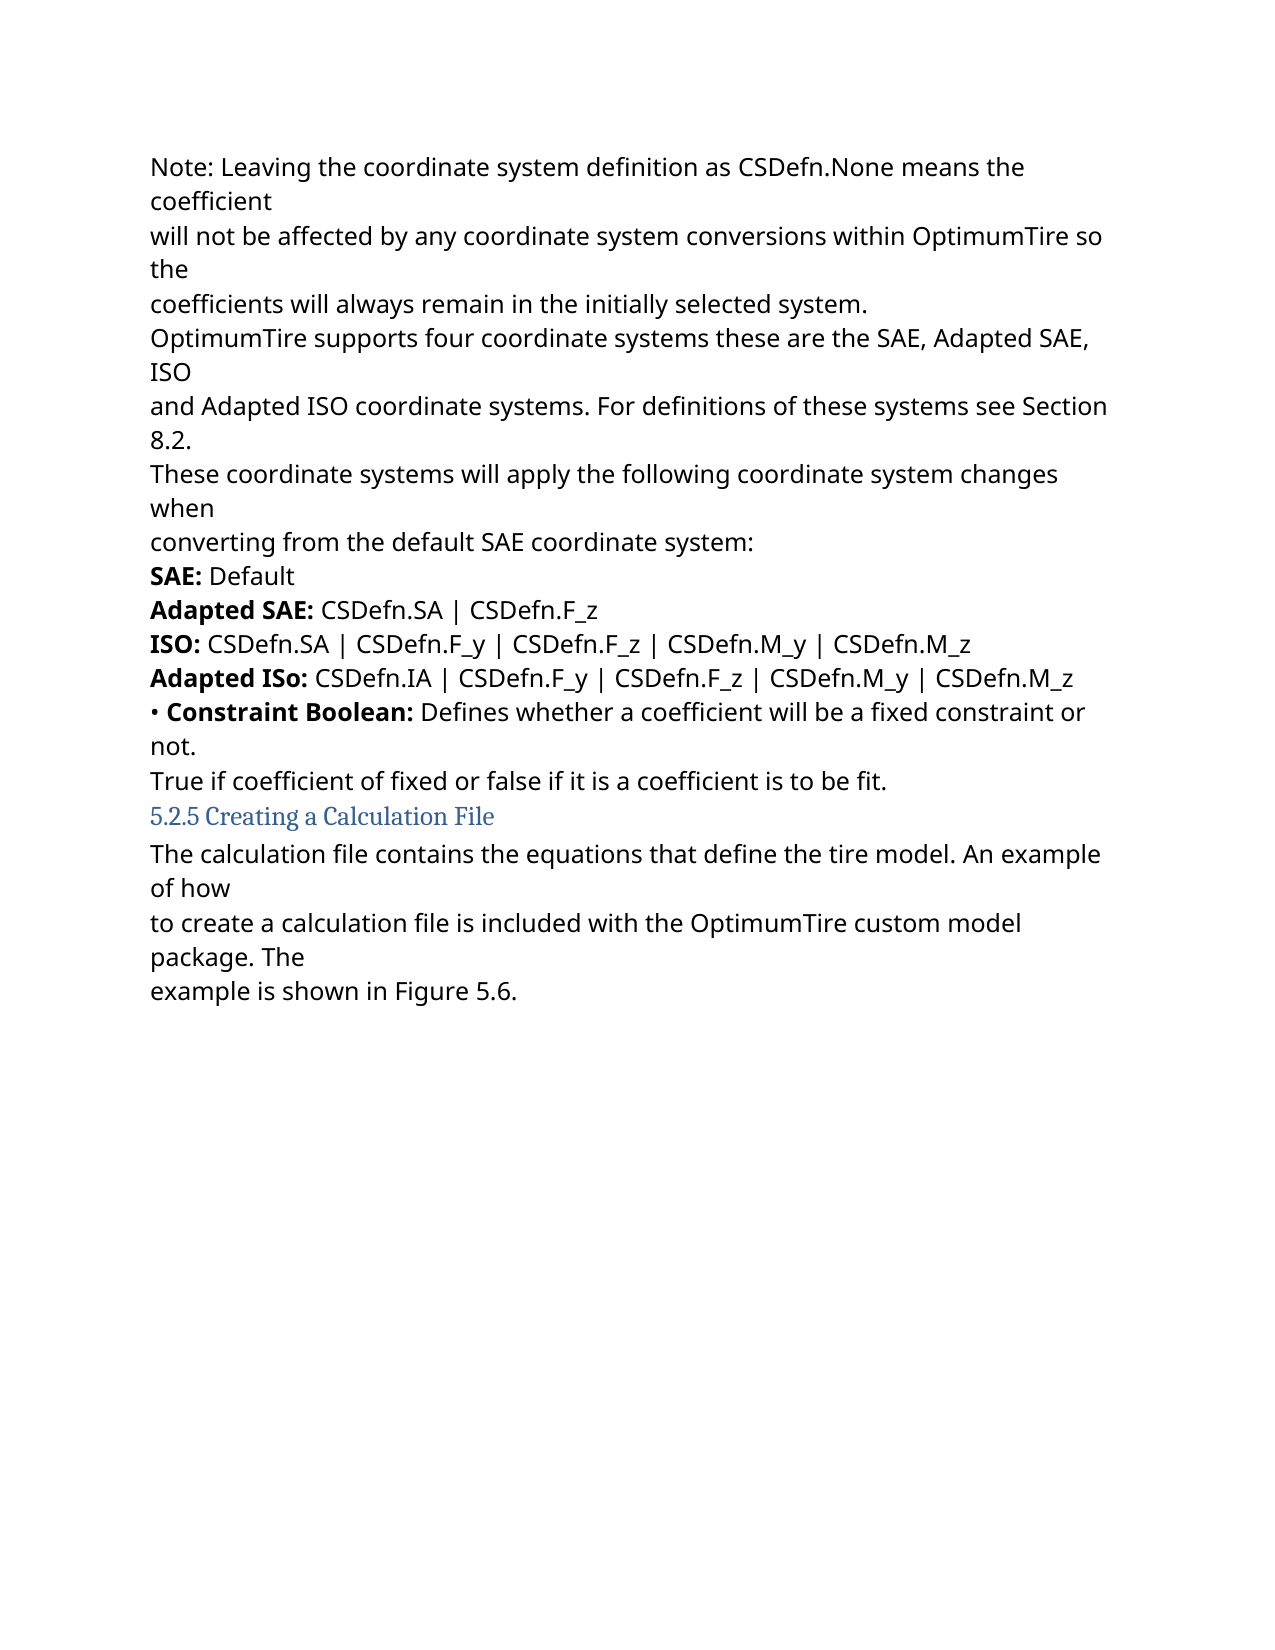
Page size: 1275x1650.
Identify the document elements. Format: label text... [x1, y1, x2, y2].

text True if coefficient of fixed or false if it is a coefficient is to be fit. [150, 763, 1125, 797]
text Adapted SAE: CSDefn.SA | CSDefn.F_z [150, 593, 1125, 627]
text and Adapted ISO coordinate systems. For definitions of these systems see Section 8.2. [150, 388, 1125, 457]
text Note: Leaving the coordinate system definition as CSDefn.None means the coefficient [150, 150, 1125, 218]
text • Constraint Boolean: Defines whether a coefficient will be a fixed constraint or not. [150, 695, 1125, 763]
text example is shown in Figure 5.6. [150, 973, 1125, 1007]
text The calculation file contains the equations that define the tire model. An example of how [150, 837, 1125, 905]
text to create a calculation file is included with the OptimumTire custom model package. The [150, 905, 1125, 973]
text SAE: Default [150, 559, 1125, 593]
text These coordinate systems will apply the following coordinate system changes when [150, 457, 1125, 525]
text will not be affected by any coordinate system conversions within OptimumTire so the [150, 218, 1125, 286]
subtitle 5.2.5 Creating a Calculation File [150, 801, 1125, 832]
text coefficients will always remain in the initially selected system. [150, 286, 1125, 320]
text converting from the default SAE coordinate system: [150, 525, 1125, 559]
text ISO: CSDefn.SA | CSDefn.F_y | CSDefn.F_z | CSDefn.M_y | CSDefn.M_z [150, 627, 1125, 661]
text OptimumTire supports four coordinate systems these are the SAE, Adapted SAE, ISO [150, 320, 1125, 388]
text Adapted ISo: CSDefn.IA | CSDefn.F_y | CSDefn.F_z | CSDefn.M_y | CSDefn.M_z [150, 661, 1125, 695]
